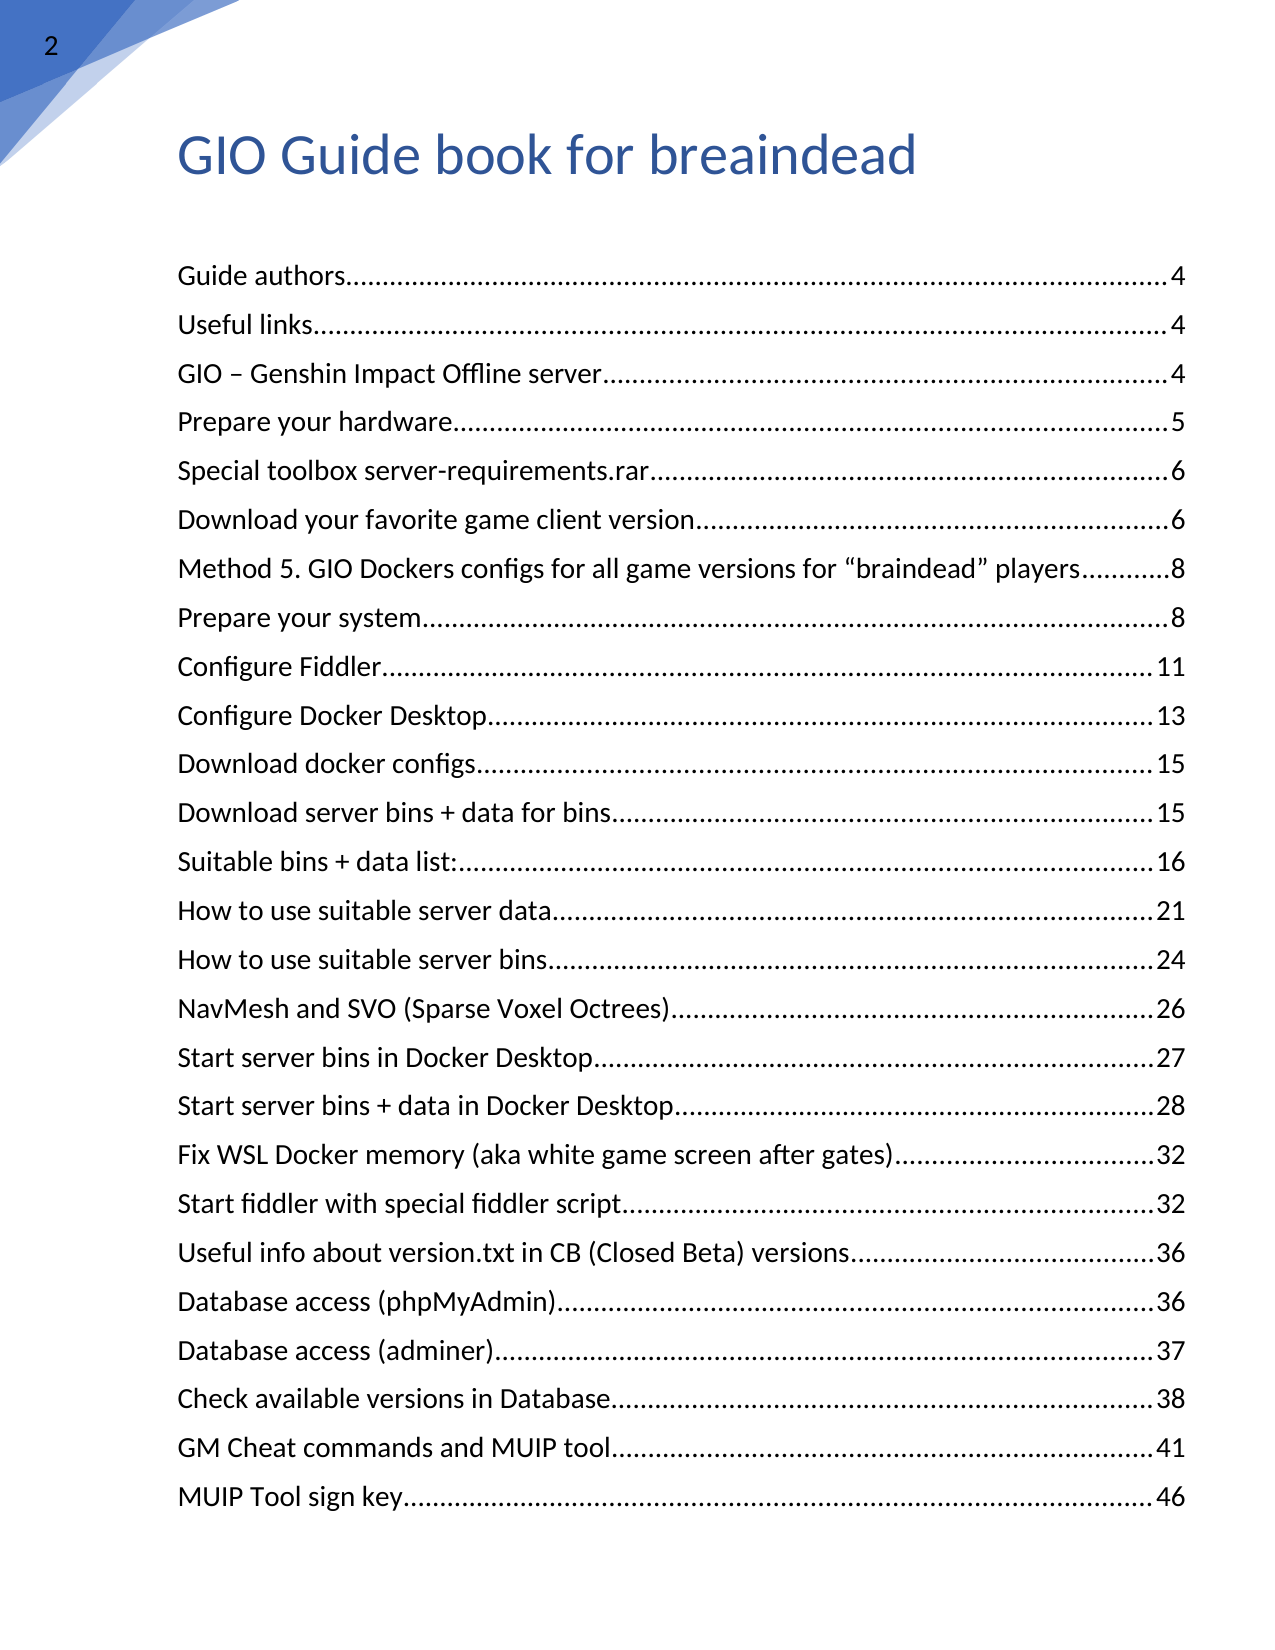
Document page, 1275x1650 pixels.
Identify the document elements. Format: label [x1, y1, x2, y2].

picture [0, 0, 241, 168]
picture [235, 143, 241, 168]
